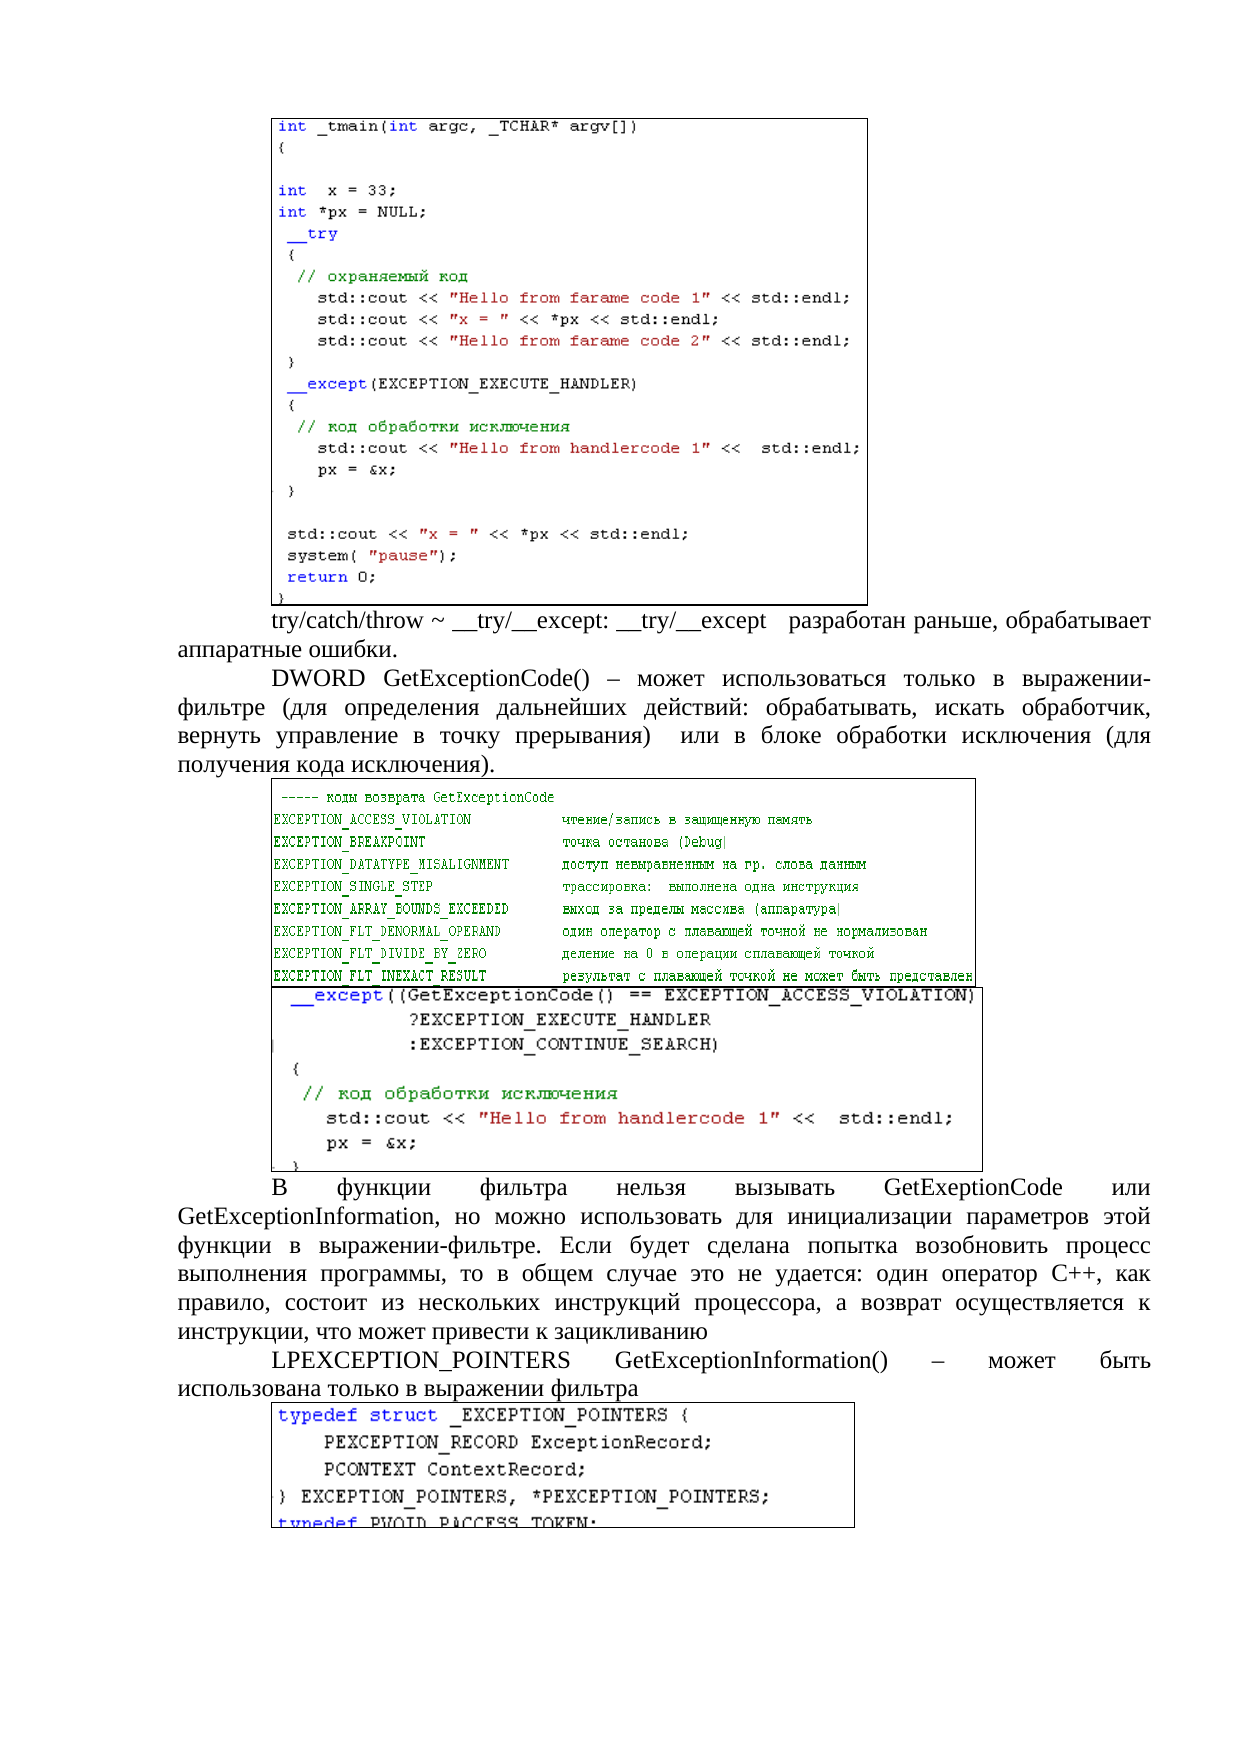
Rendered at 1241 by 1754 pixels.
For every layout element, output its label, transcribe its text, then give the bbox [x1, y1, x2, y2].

picture [272, 779, 975, 986]
text DWORD GetExceptionCode() – может использоваться только в выражении-фильтре (для определения дальнейших действий: обрабатывать, искать обработчик, вернуть управление в точку прерывания) или в блоке обработки исключения (для получения кода исключения). [177, 663, 1152, 778]
picture [272, 119, 867, 604]
picture [272, 988, 982, 1171]
text try/catch/throw ~ __try/__except: __try/__except разработан раньше, обрабатывает аппаратные ошибки. [177, 606, 1152, 663]
text LPEXCEPTION_POINTERS GetExceptionInformation() – может быть использована только в выражении фильтра [177, 1345, 1152, 1402]
picture [272, 1403, 854, 1527]
text В функции фильтра нельзя вызывать GetExeptionCode или GetExceptionInformation, но можно использовать для инициализации параметров этой функции в выражении-фильтре. Если будет сделана попытка возобновить процесс выполнения программы, то в общем случае это не удается: один оператор С++, как правило, состоит из нескольких инструкций процессора, а возврат осуществляется к инструкции, что может привести к зацикливанию [177, 1172, 1152, 1345]
